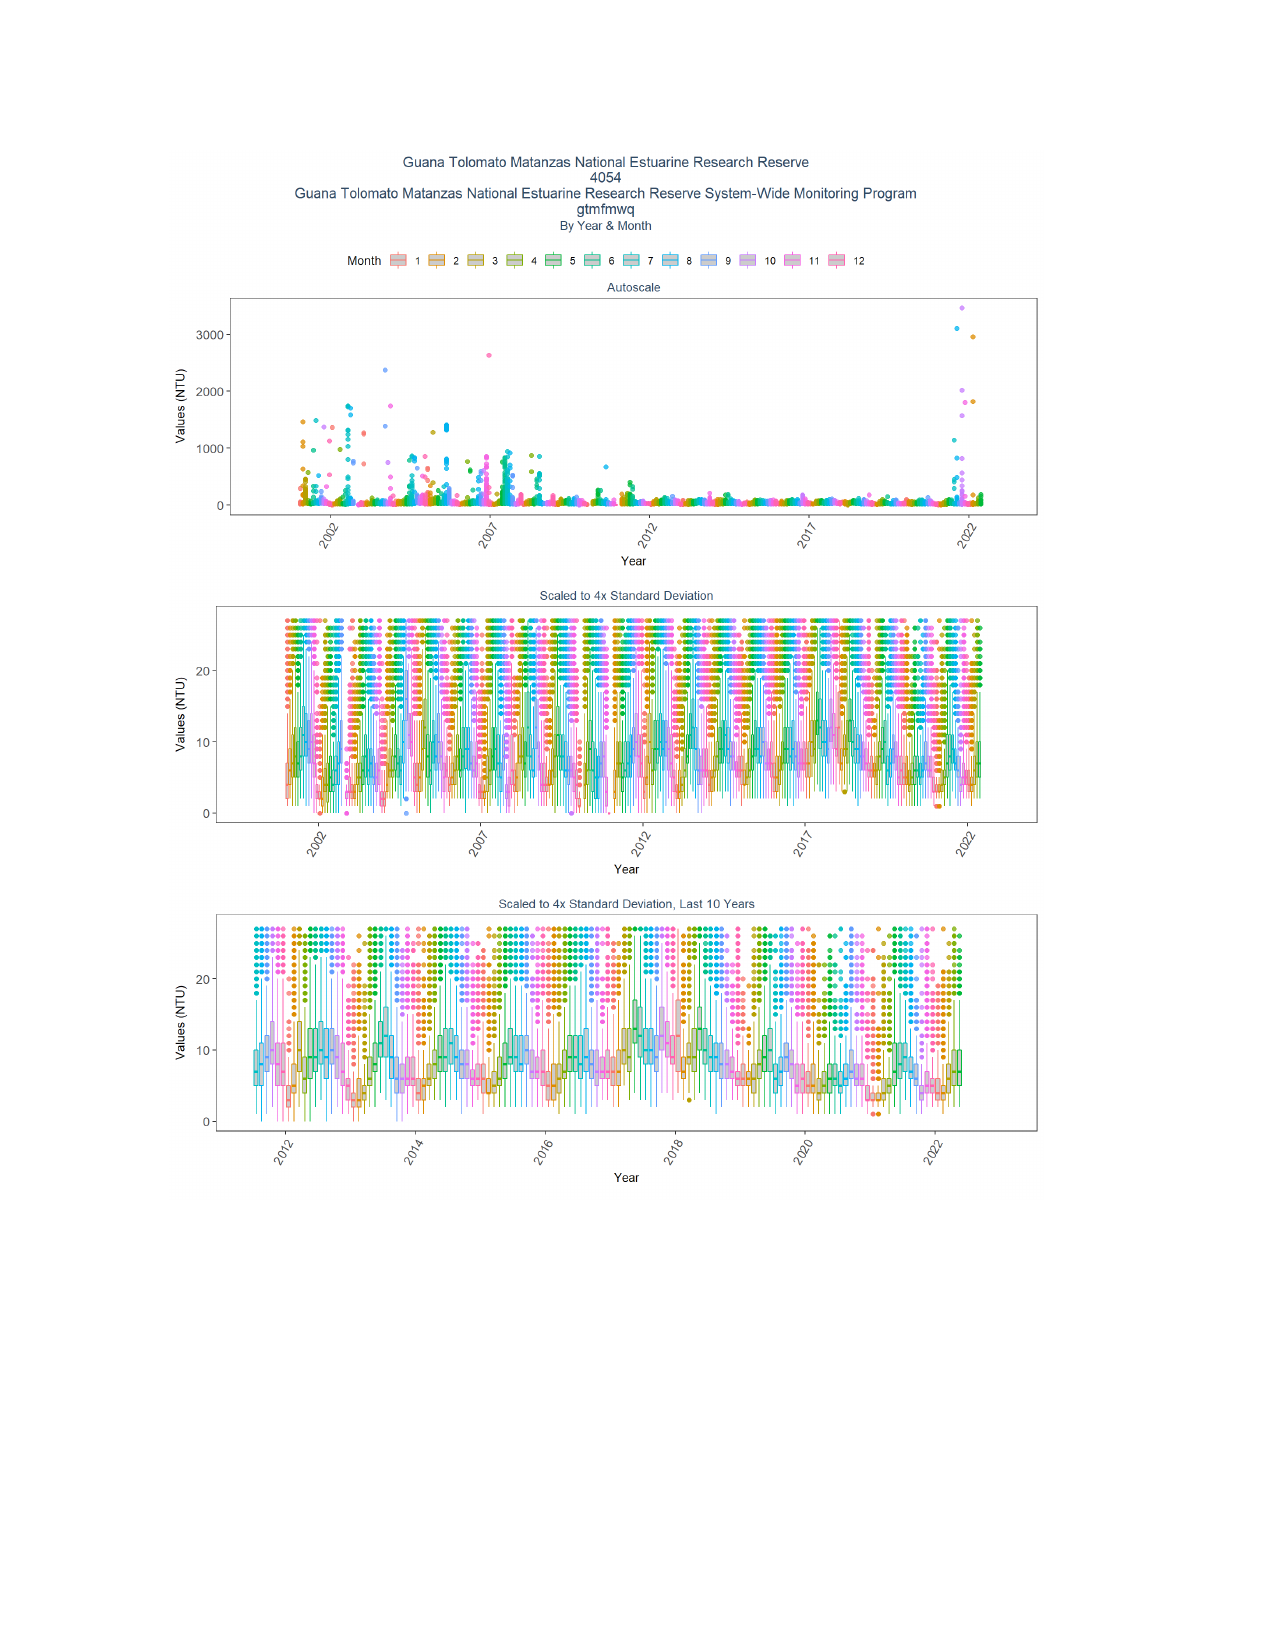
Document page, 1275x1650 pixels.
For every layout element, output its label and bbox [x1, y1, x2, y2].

picture [168, 150, 1044, 1200]
